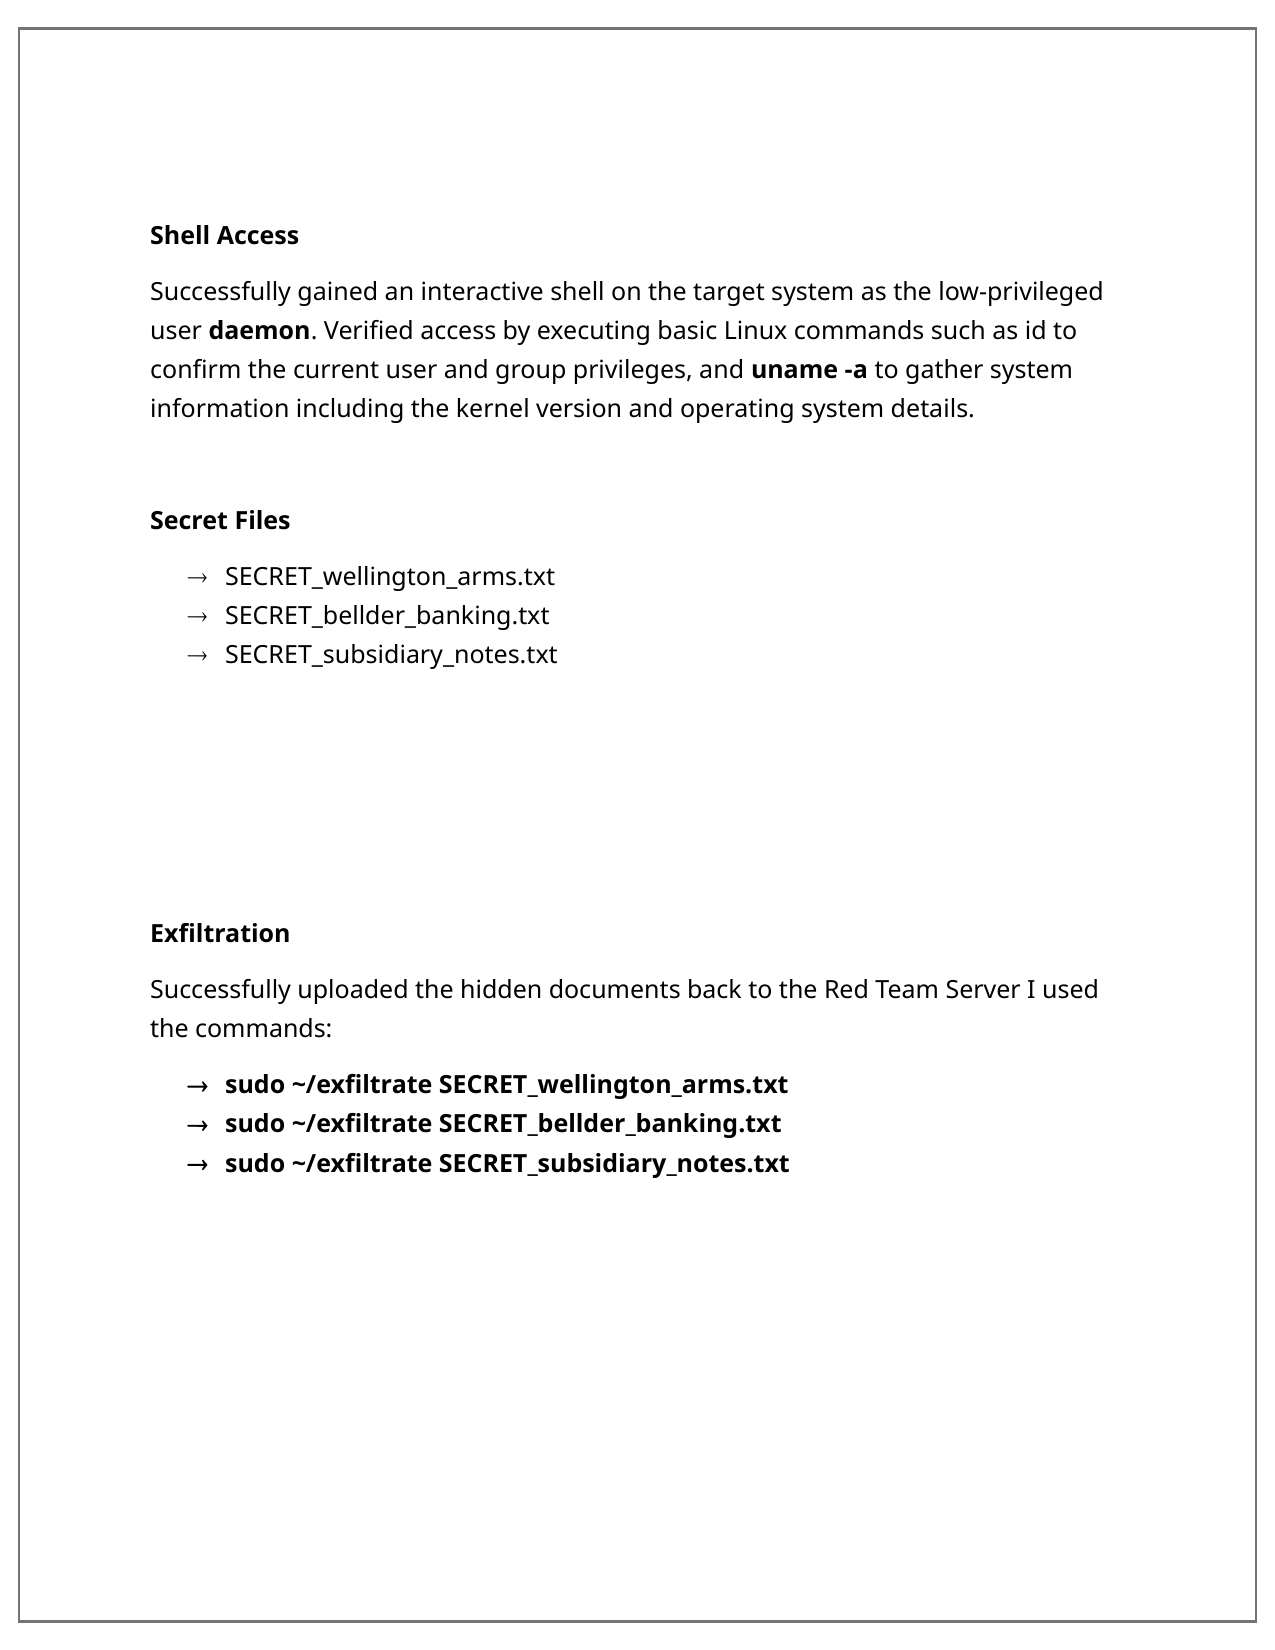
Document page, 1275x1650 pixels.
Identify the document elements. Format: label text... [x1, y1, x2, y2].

text Shell Access [150, 218, 1125, 252]
list sudo ~/exfiltrate SECRET_subsidiary_notes.txt [187, 1145, 1125, 1179]
list sudo ~/exfiltrate SECRET_bellder_banking.txt [187, 1106, 1125, 1140]
text Successfully uploaded the hidden documents back to the Red Team Server I used the commands: [150, 972, 1125, 1045]
text Secret Files [150, 503, 1125, 537]
list sudo ~/exfiltrate SECRET_wellington_arms.txt [187, 1067, 1125, 1101]
text Successfully gained an interactive shell on the target system as the low-privileged user daemon. Verified access by executing basic Linux commands such as id to confirm the current user and group privileges, and uname -a to gather system information including the kernel version and operating system details. [150, 273, 1125, 425]
list SECRET_subsidiary_notes.txt [187, 637, 1125, 671]
list SECRET_wellington_arms.txt [187, 558, 1125, 593]
list SECRET_bellder_banking.txt [187, 598, 1125, 632]
text Exfiltration [150, 916, 1125, 950]
